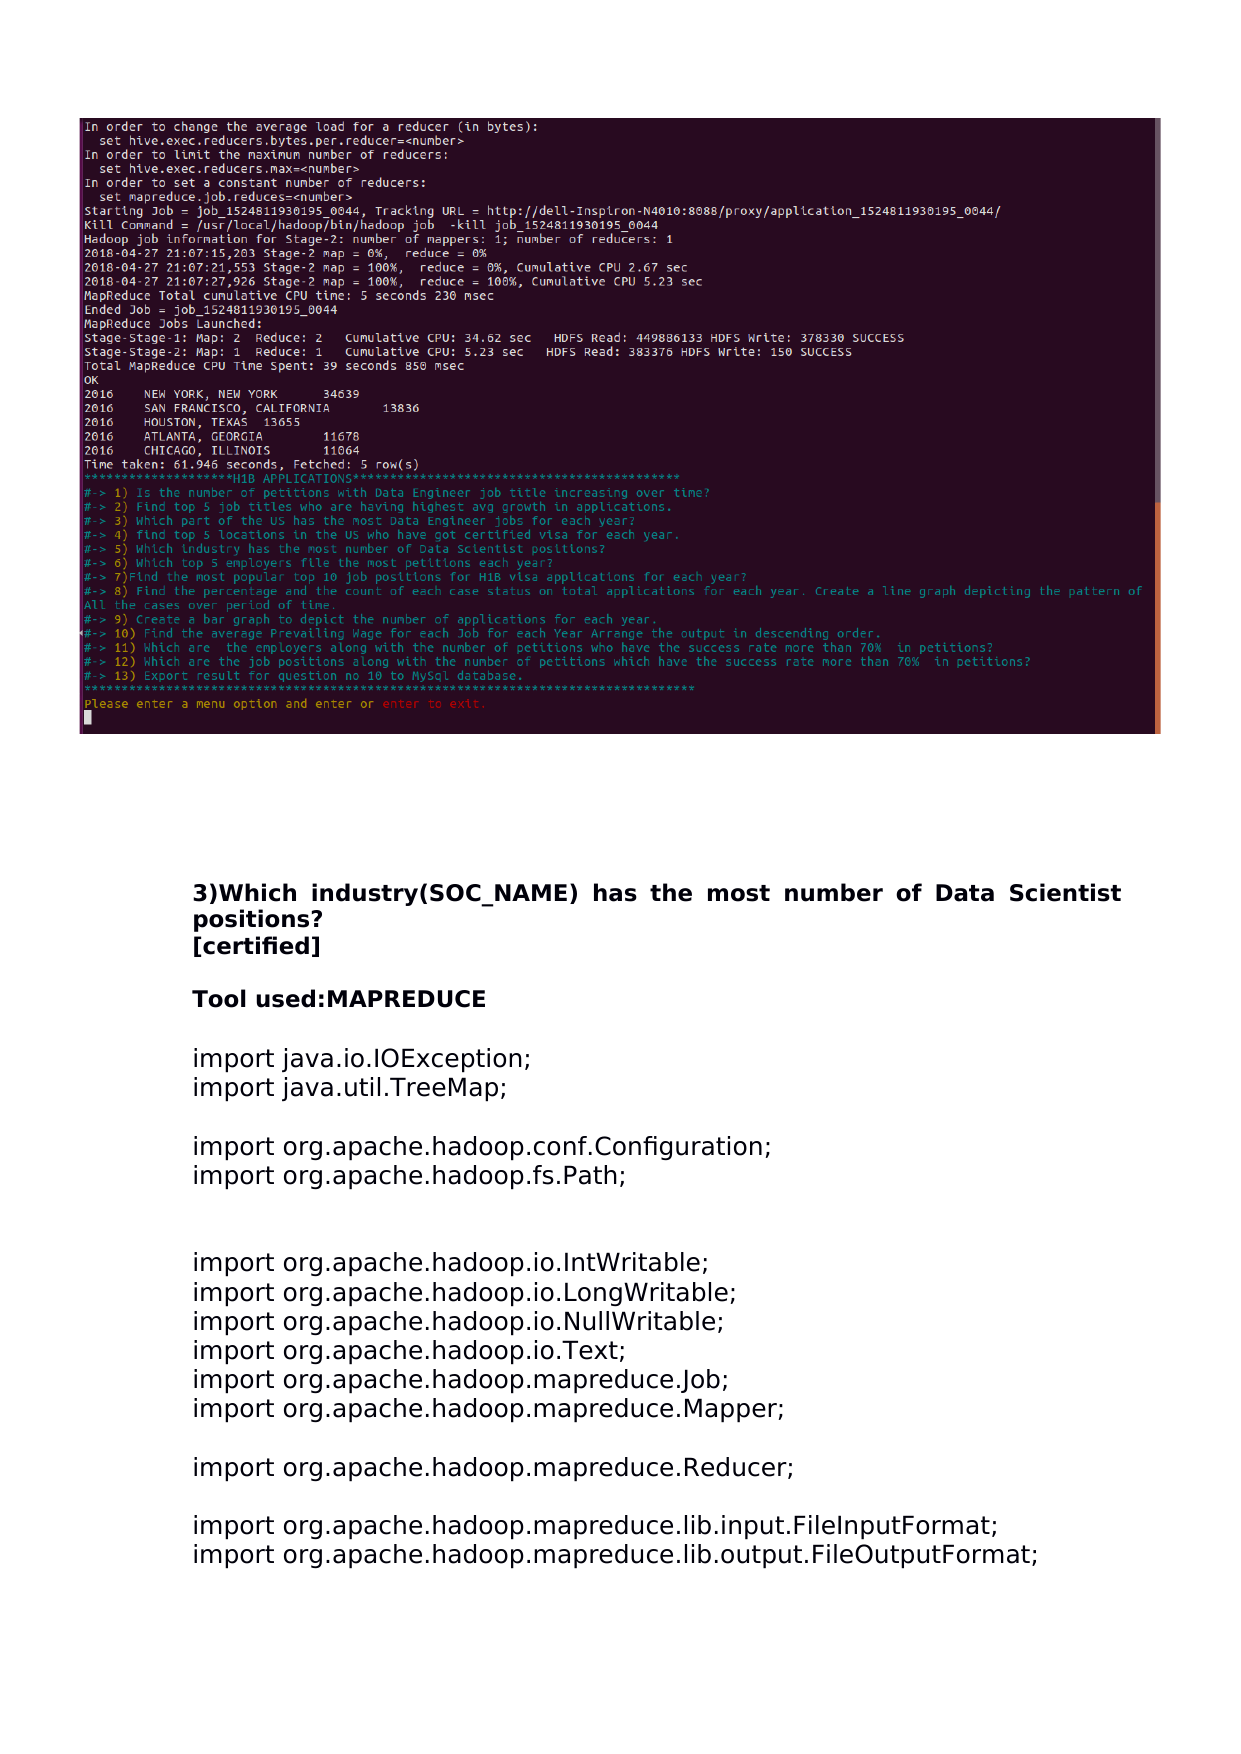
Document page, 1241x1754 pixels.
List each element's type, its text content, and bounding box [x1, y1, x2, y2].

text import org.apache.hadoop.mapreduce.Job; [192, 1365, 1122, 1394]
picture [79, 118, 1161, 734]
text import java.io.IOException; [192, 1044, 1122, 1073]
text import org.apache.hadoop.mapreduce.lib.input.FileInputFormat; [192, 1511, 1122, 1540]
text import org.apache.hadoop.io.IntWritable; [192, 1248, 1122, 1278]
text import org.apache.hadoop.io.LongWritable; [192, 1278, 1122, 1307]
text import org.apache.hadoop.io.Text; [192, 1336, 1122, 1365]
text import org.apache.hadoop.conf.Configuration; [192, 1132, 1122, 1161]
text import org.apache.hadoop.mapreduce.Reducer; [192, 1453, 1122, 1482]
text import org.apache.hadoop.fs.Path; [192, 1161, 1122, 1190]
text [certified] [192, 933, 1122, 960]
text import org.apache.hadoop.mapreduce.lib.output.FileOutputFormat; [192, 1540, 1122, 1569]
text import java.util.TreeMap; [192, 1073, 1122, 1103]
text import org.apache.hadoop.mapreduce.Mapper; [192, 1394, 1122, 1423]
text 3)Which industry(SOC_NAME) has the most number of Data Scientist positions? [192, 880, 1122, 933]
text import org.apache.hadoop.io.NullWritable; [192, 1307, 1122, 1336]
text Tool used:MAPREDUCE [192, 987, 1122, 1013]
